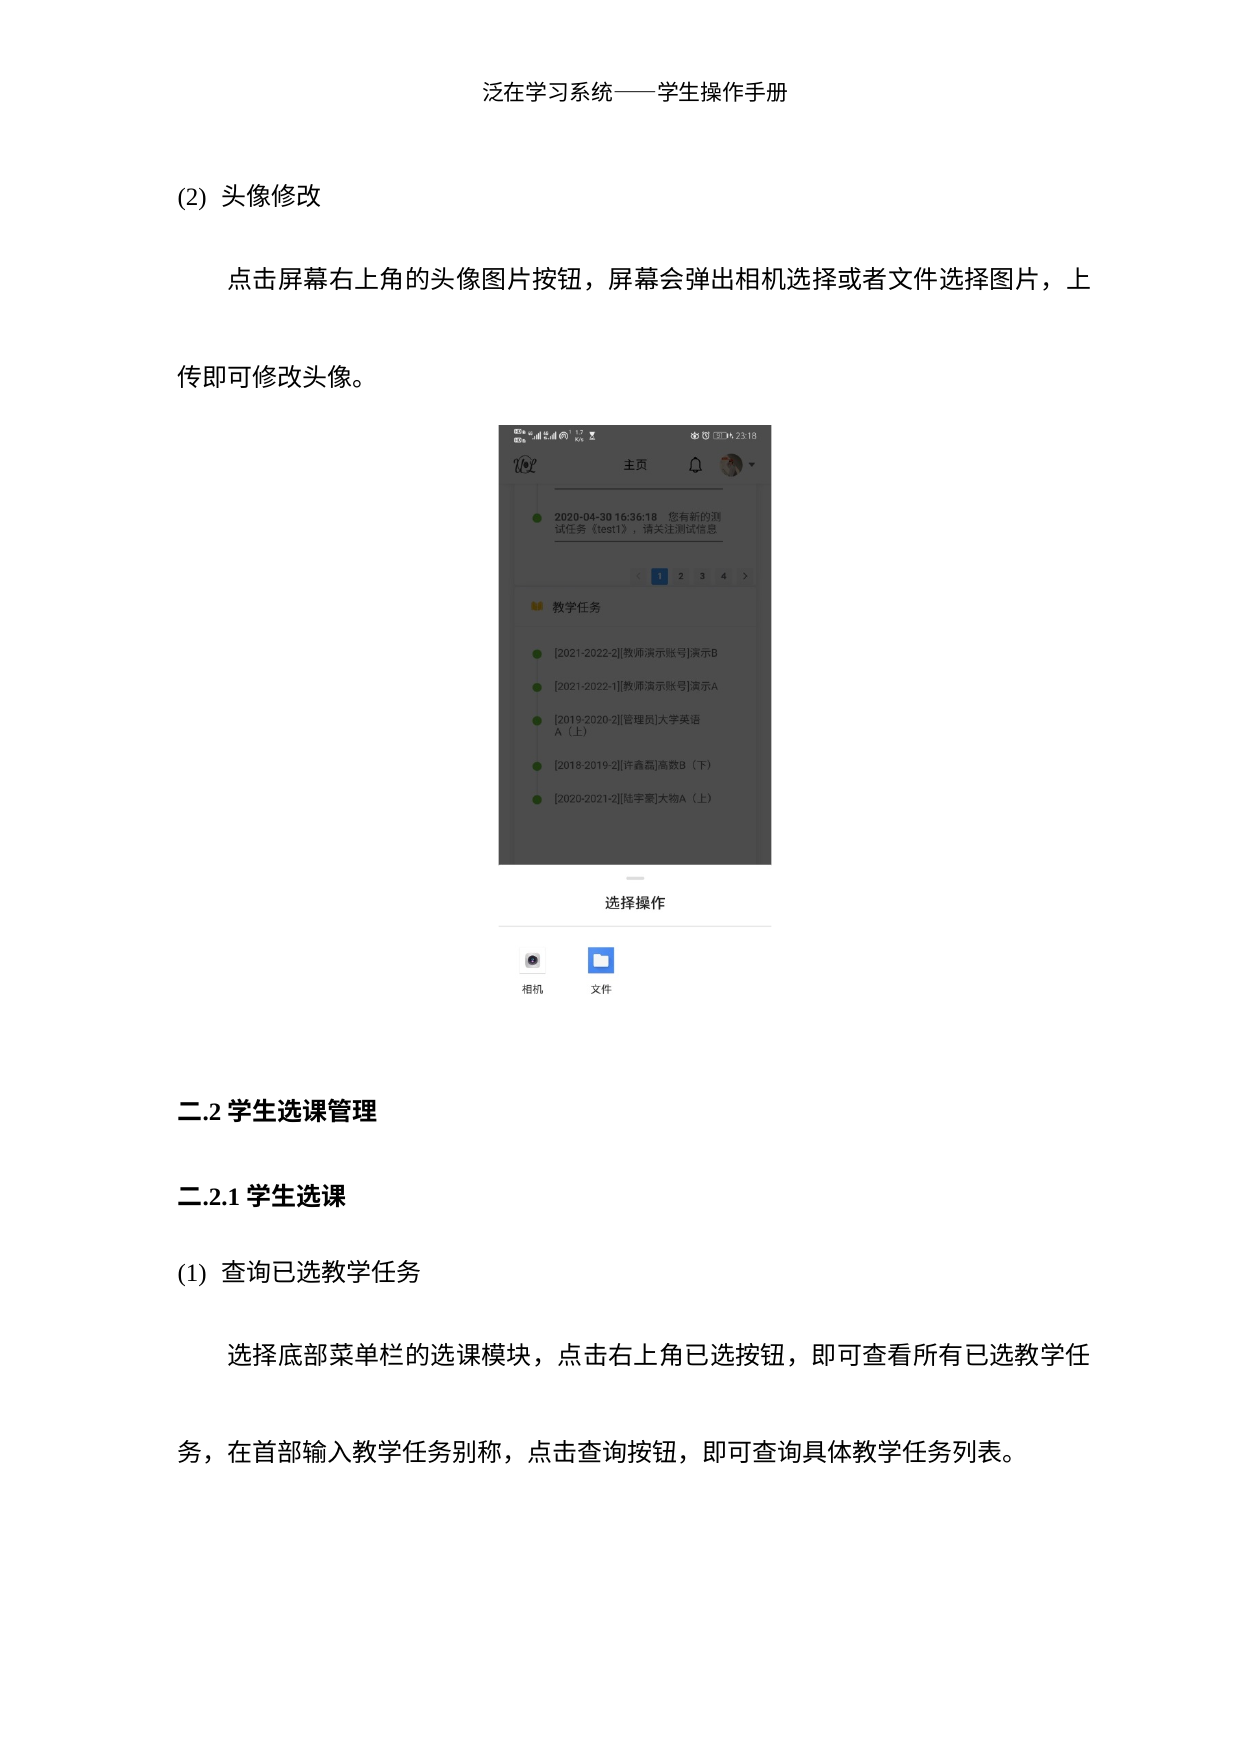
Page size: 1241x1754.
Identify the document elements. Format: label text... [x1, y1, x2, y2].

list 查询已选教学任务 [177, 1238, 1092, 1303]
picture [498, 425, 772, 1017]
text 点击屏幕右上角的头像图片按钮，屏幕会弹出相机选择或者文件选择图片，上传即可修改头像。 [177, 245, 1092, 408]
text 学生选课 [177, 1162, 1092, 1227]
text 学生选课管理 [177, 1077, 1092, 1142]
list 头像修改 [177, 162, 1092, 227]
text 选择底部菜单栏的选课模块，点击右上角已选按钮，即可查看所有已选教学任务，在首部输入教学任务别称，点击查询按钮，即可查询具体教学任务列表。 [177, 1321, 1092, 1483]
